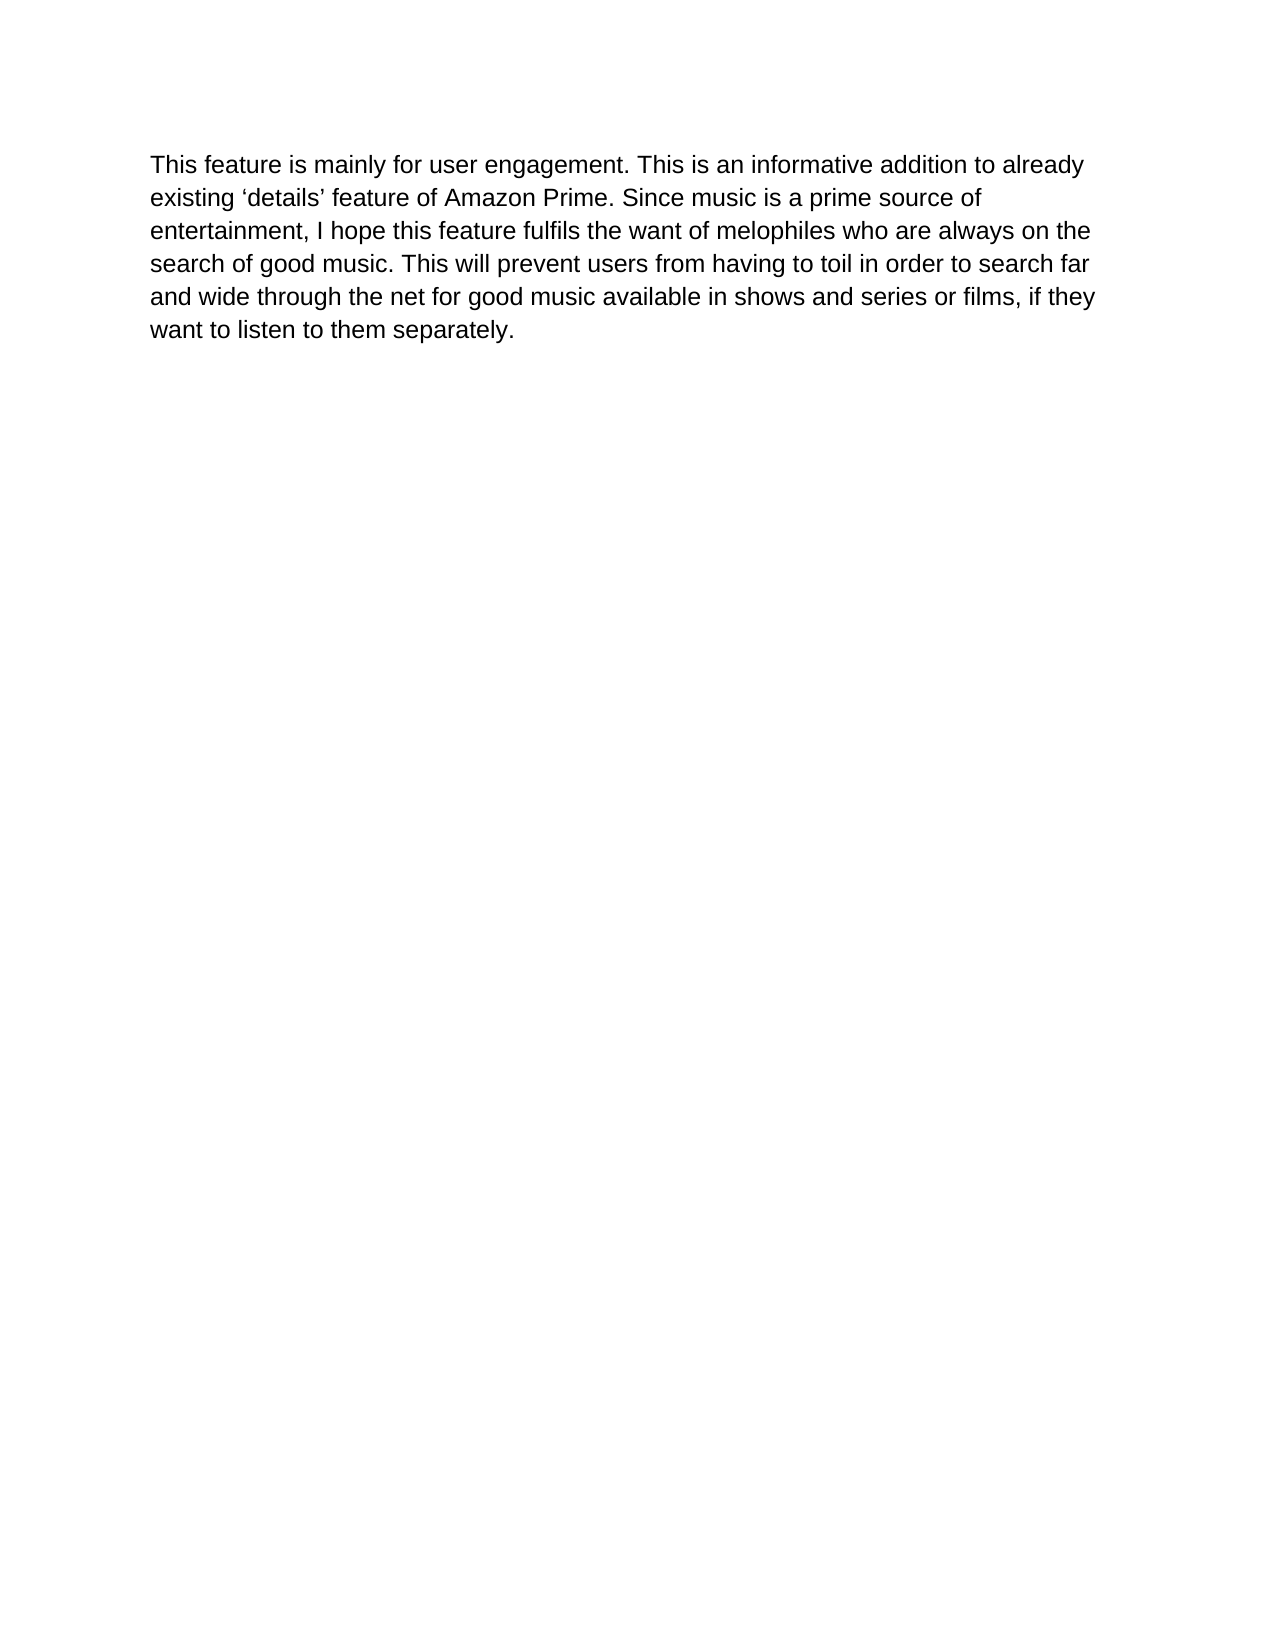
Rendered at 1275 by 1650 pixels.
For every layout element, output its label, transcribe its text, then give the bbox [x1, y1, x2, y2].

text This feature is mainly for user engagement. This is an informative addition to already existing ‘details’ feature of Amazon Prime. Since music is a prime source of entertainment, I hope this feature fulfils the want of melophiles who are always on the search of good music. This will prevent users from having to toil in order to search far and wide through the net for good music available in shows and series or films, if they want to listen to them separately. [150, 150, 1125, 344]
